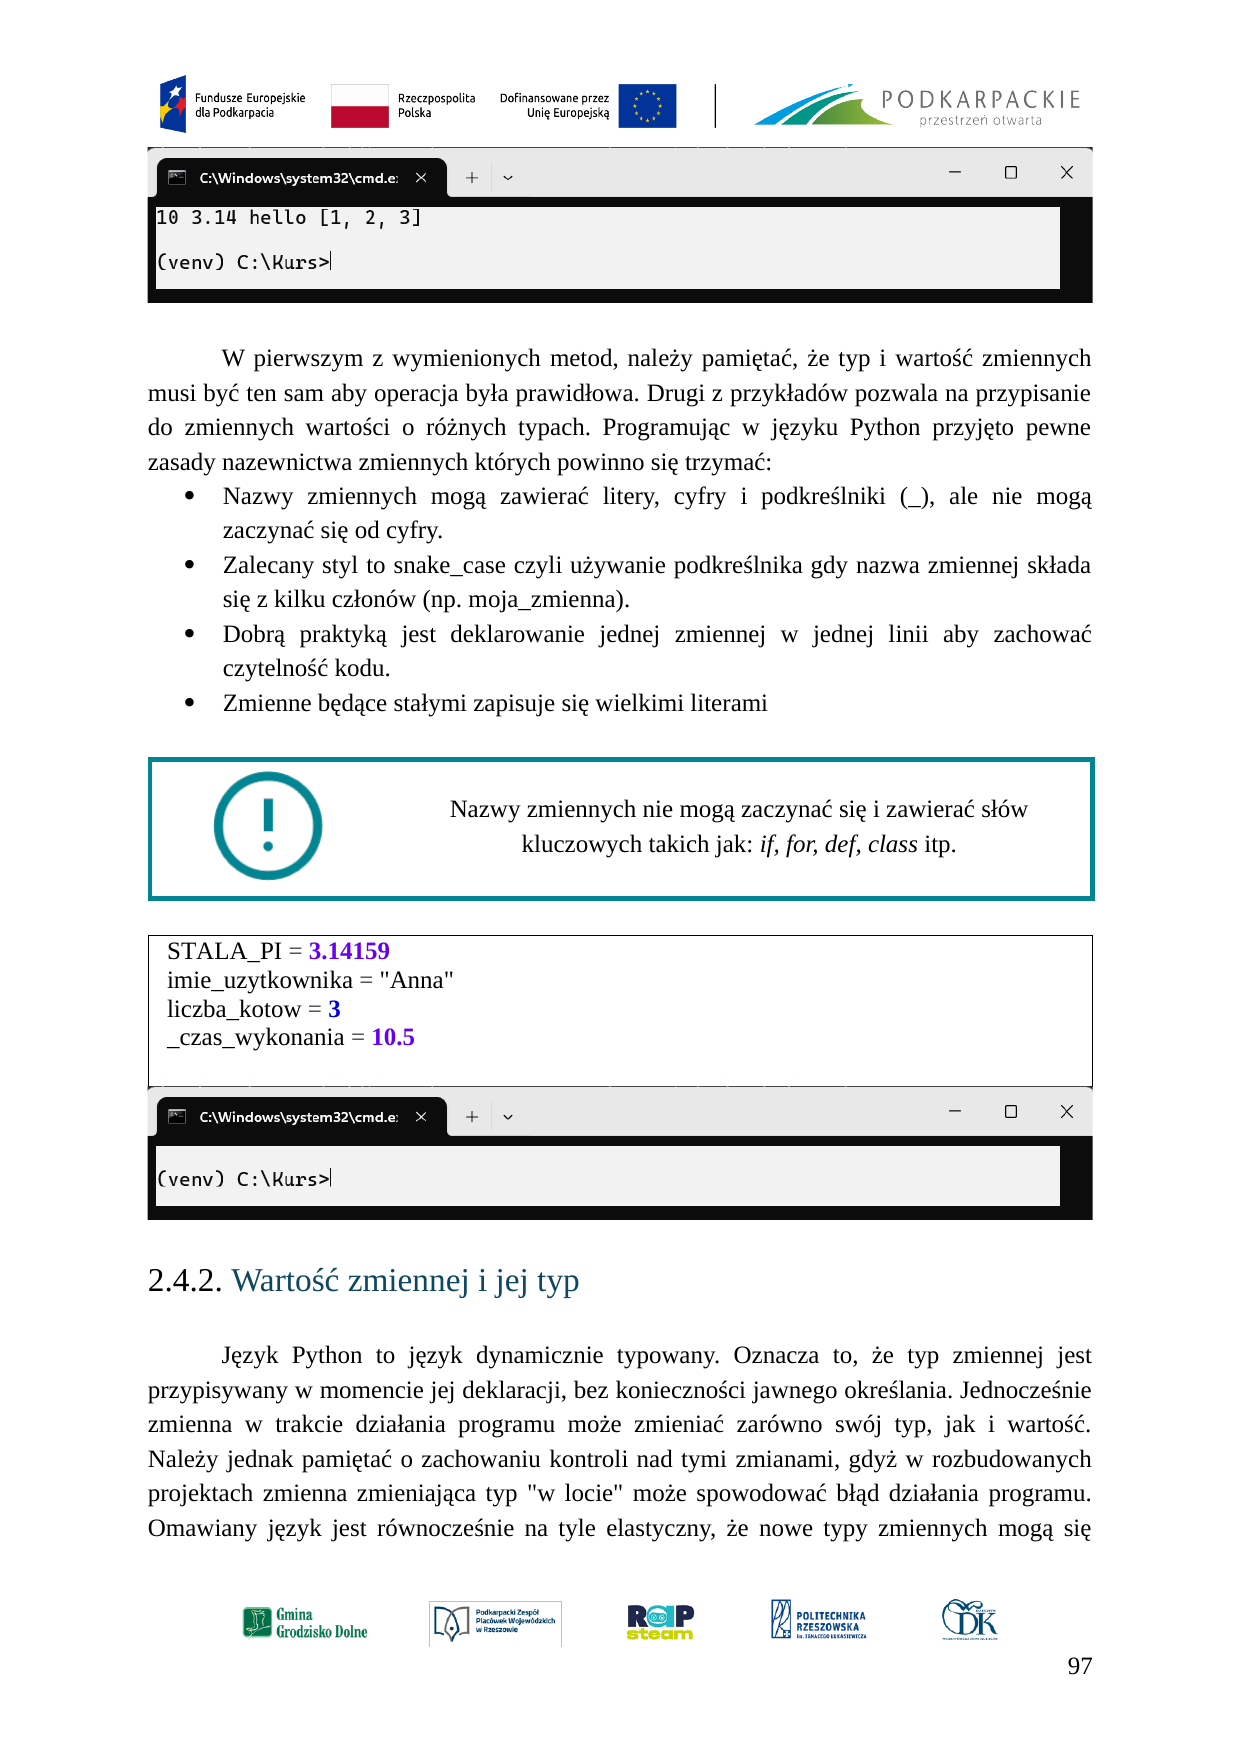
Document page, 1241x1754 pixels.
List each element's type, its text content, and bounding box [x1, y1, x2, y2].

table_header Nazwy zmiennych nie mogą zaczynać się i zawierać słów kluczowych takich jak: if, for, def, class itp. [386, 762, 1090, 896]
list Dobrą praktyką jest deklarowanie jednej zmiennej w jednej linii aby zachować czytelność kodu. [185, 619, 1092, 682]
table_header [149, 936, 1092, 1086]
subtitle Wartość zmiennej i jej typ [148, 1260, 1092, 1298]
list Zalecany styl to snake_case czyli używanie podkreślnika gdy nazwa zmiennej składa się z kilku członów (np. moja_zmienna). [185, 550, 1092, 613]
text W pierwszym z wymienionych metod, należy pamiętać, że typ i wartość zmiennych musi być ten sam aby operacja była prawidłowa. Drugi z przykładów pozwala na przypisanie do zmiennych wartości o różnych typach. Programując w języku Python przyjęto pewne zasady nazewnictwa zmiennych których powinno się trzymać: [148, 343, 1092, 475]
list Nazwy zmiennych mogą zawierać litery, cyfry i podkreślniki (_), ale nie mogą zaczynać się od cyfry. [185, 481, 1092, 544]
picture [147, 1086, 1093, 1220]
picture [203, 761, 333, 891]
list Zmienne będące stałymi zapisuje się wielkimi literami [185, 688, 1092, 717]
table_header [152, 762, 386, 896]
picture [242, 1585, 998, 1652]
picture [147, 60, 1093, 303]
